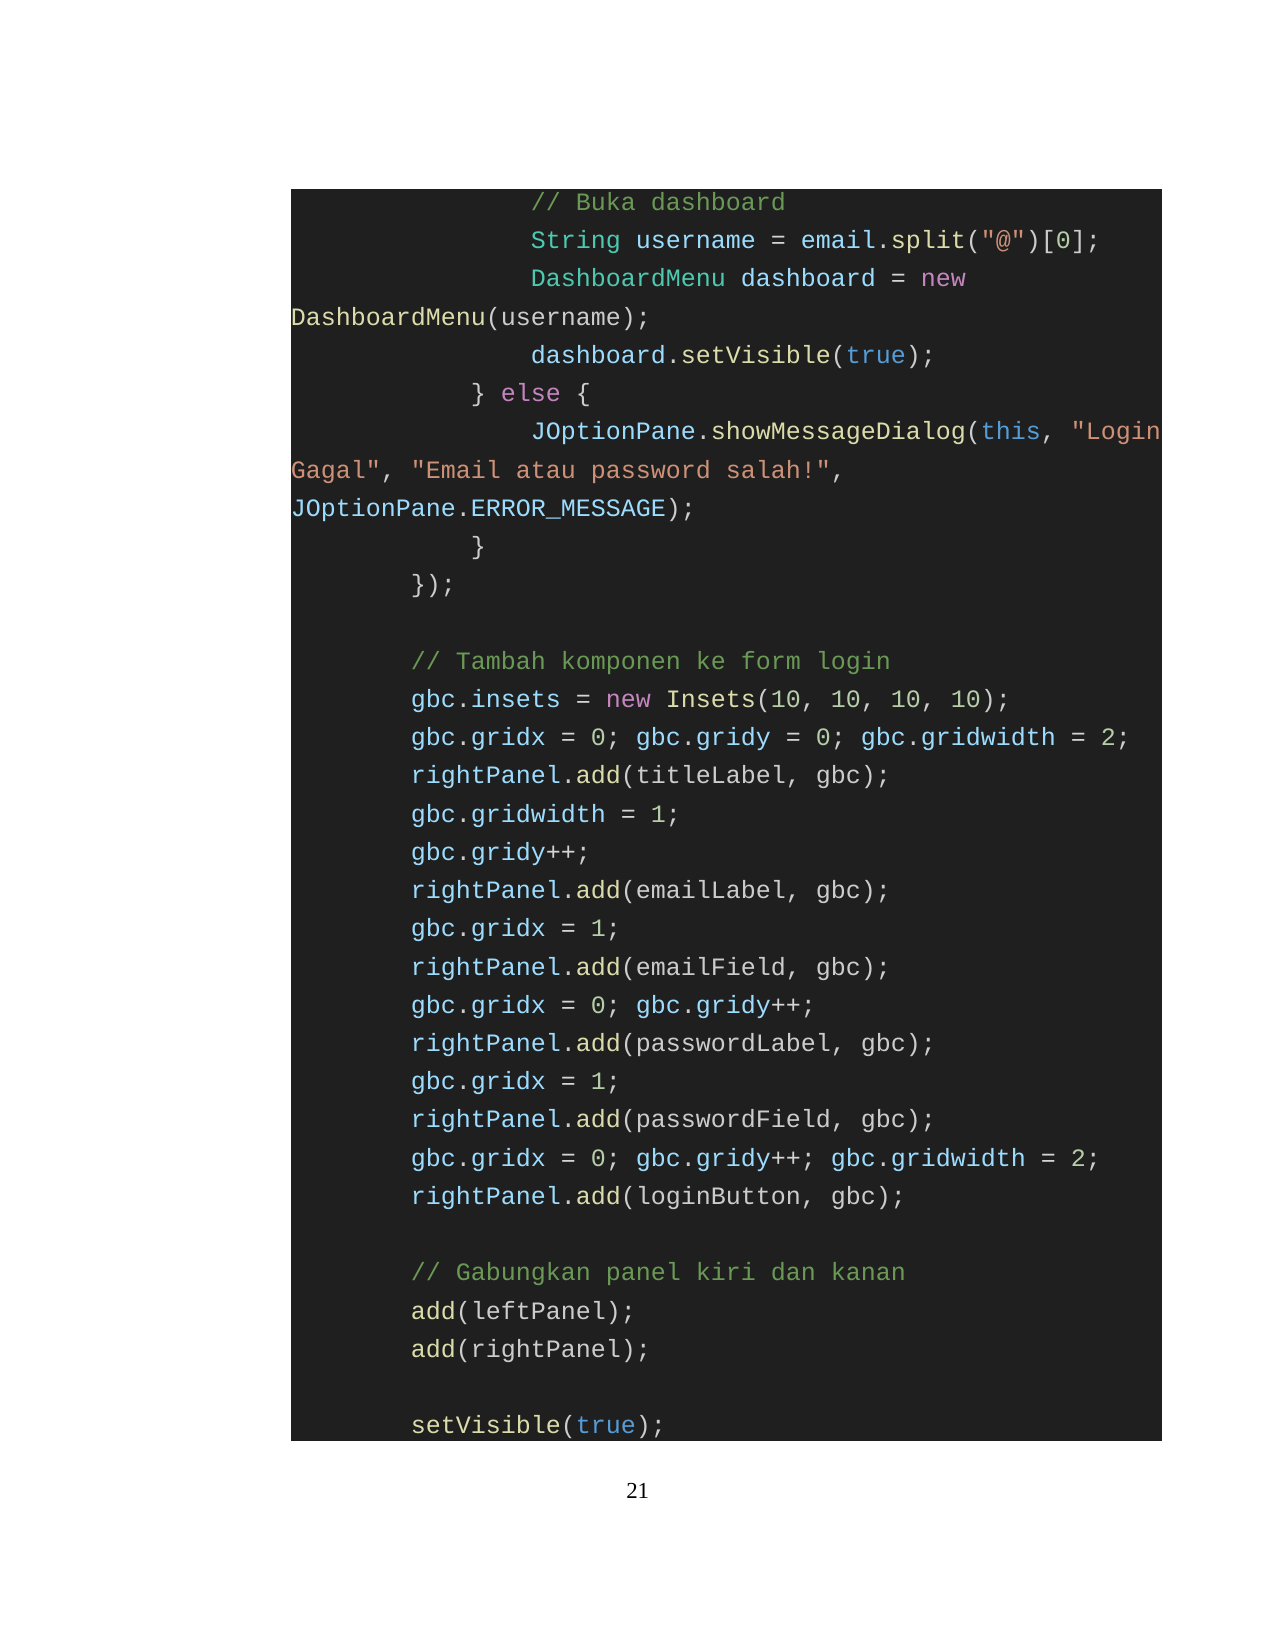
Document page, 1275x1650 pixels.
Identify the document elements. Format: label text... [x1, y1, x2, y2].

text rightPanel.add(emailField, gbc); [291, 954, 1162, 982]
text // Buka dashboard [291, 189, 1162, 218]
text rightPanel.add(emailLabel, gbc); [291, 878, 1162, 906]
text } else { [291, 381, 1162, 409]
text }); [291, 572, 1162, 600]
text gbc.gridx = 0; gbc.gridy++; [291, 992, 1162, 1021]
text add(rightPanel); [291, 1336, 1162, 1365]
text gbc.gridx = 0; gbc.gridy = 0; gbc.gridwidth = 2; [291, 725, 1162, 753]
text gbc.gridx = 0; gbc.gridy++; gbc.gridwidth = 2; [291, 1145, 1162, 1174]
text JOptionPane.showMessageDialog(this, "Login Gagal", "Email atau password salah!", JOptionPane.ERROR_MESSAGE); [291, 419, 1162, 524]
text dashboard.setVisible(true); [291, 342, 1162, 371]
text rightPanel.add(passwordLabel, gbc); [291, 1031, 1162, 1059]
text gbc.gridwidth = 1; [291, 801, 1162, 829]
text add(leftPanel); [291, 1298, 1162, 1327]
text // Gabungkan panel kiri dan kanan [291, 1260, 1162, 1288]
text // Tambah komponen ke form login [291, 648, 1162, 677]
text gbc.gridx = 1; [291, 916, 1162, 944]
text gbc.gridx = 1; [291, 1069, 1162, 1097]
text gbc.gridy++; [291, 839, 1162, 868]
text DashboardMenu dashboard = new DashboardMenu(username); [291, 266, 1162, 333]
text rightPanel.add(passwordField, gbc); [291, 1107, 1162, 1135]
text rightPanel.add(loginButton, gbc); [291, 1183, 1162, 1212]
text String username = email.split("@")[0]; [291, 228, 1162, 256]
text gbc.insets = new Insets(10, 10, 10, 10); [291, 687, 1162, 715]
text rightPanel.add(titleLabel, gbc); [291, 763, 1162, 791]
text setVisible(true); [291, 1413, 1162, 1441]
text } [291, 534, 1162, 562]
